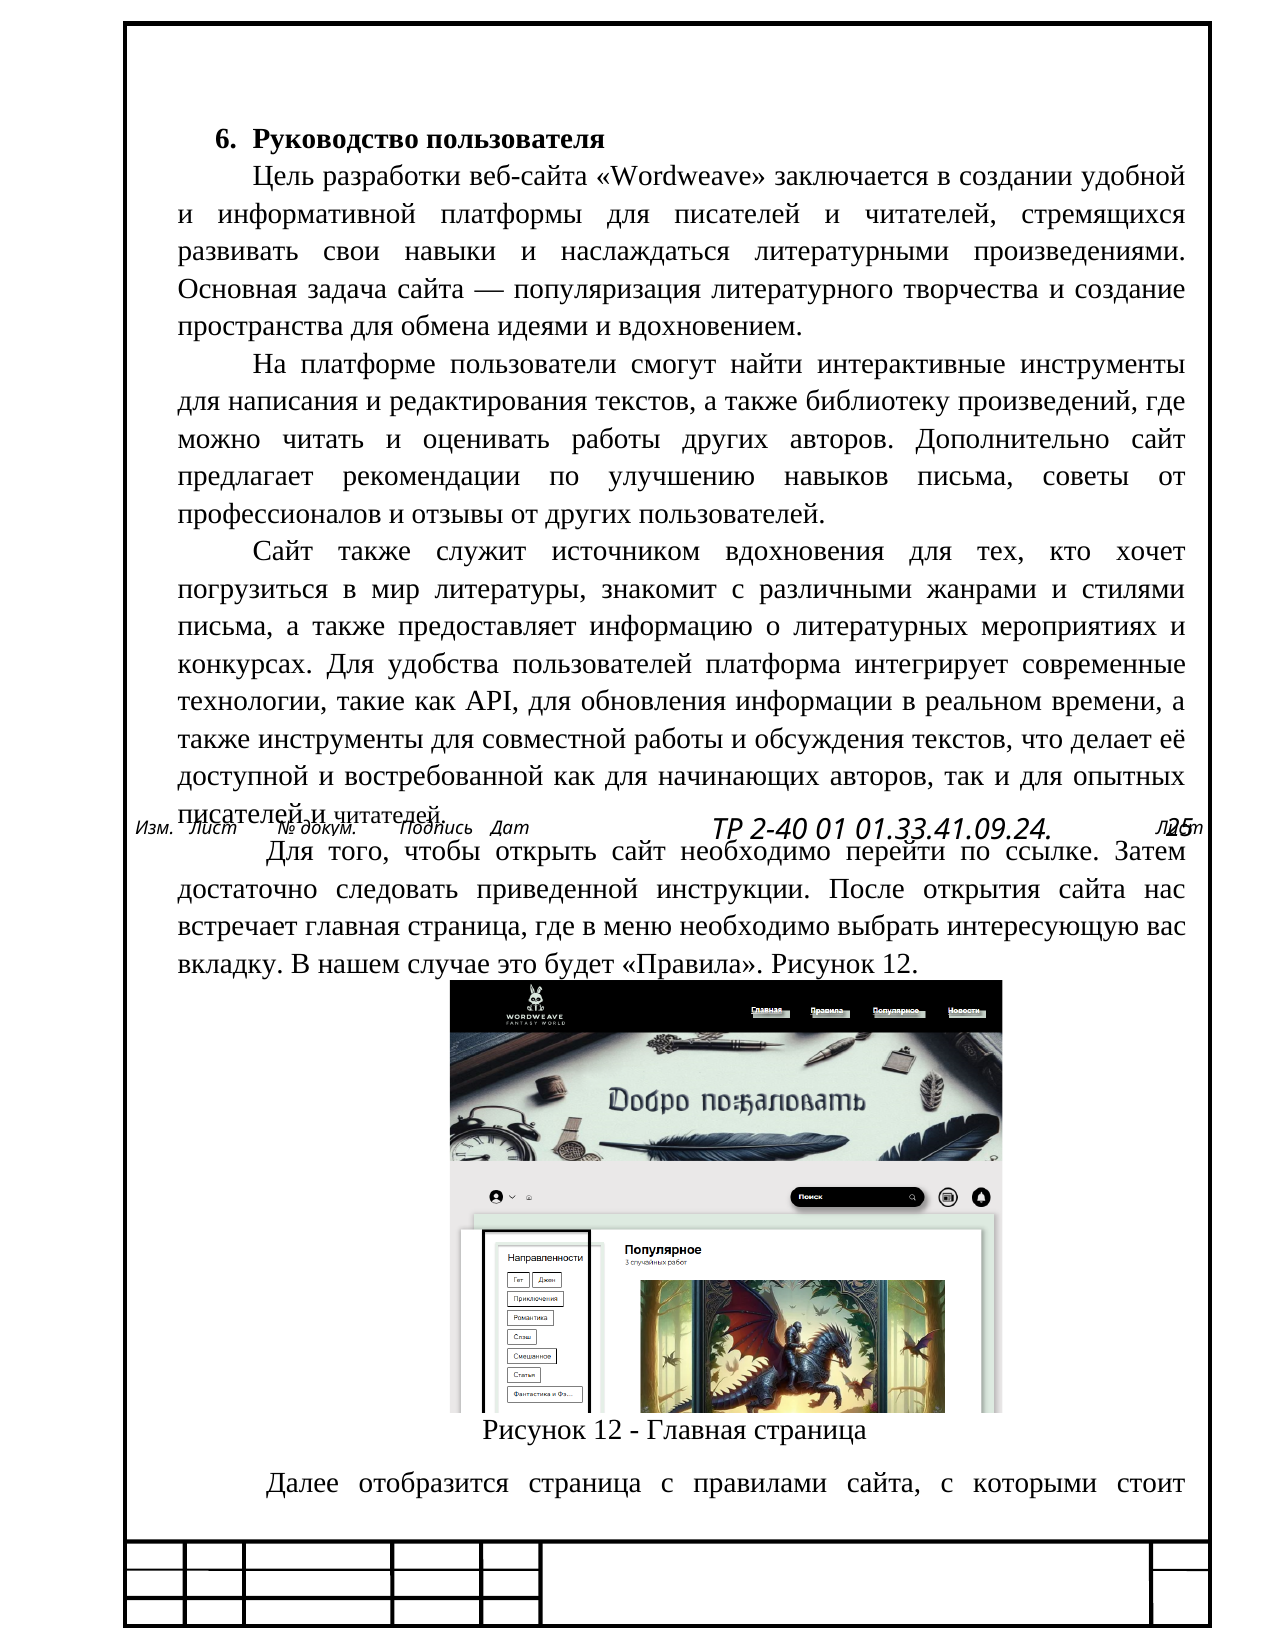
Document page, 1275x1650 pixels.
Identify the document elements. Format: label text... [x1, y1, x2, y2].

text Сайт также служит источником вдохновения для тех, кто хочет погрузиться в мир литературы, знакомит с различными жанрами и стилями письма, а также предоставляет информацию о литературных мероприятиях и конкурсах. Для удобства пользователей платформа интегрирует современные технологии, такие как API, для обновления информации в реальном времени, а также инструменты для совместной работы и обсуждения текстов, что делает её доступной и востребованной как для начинающих авторов, так и для опытных писателей и читателей. [177, 531, 1186, 831]
list Руководство пользователя [215, 118, 1186, 156]
text Цель разработки веб-сайта «Wordweave» заключается в создании удобной и информативной платформы для писателей и читателей, стремящихся развивать свои навыки и наслаждаться литературными произведениями. Основная задача сайта — популяризация литературного творчества и создание пространства для обмена идеями и вдохновением. [177, 156, 1186, 343]
picture [449, 980, 1003, 1413]
text Для того, чтобы открыть сайт необходимо перейти по ссылке. Затем достаточно следовать приведенной инструкции. После открытия сайта нас встречает главная страница, где в меню необходимо выбрать интересующую вас вкладку. В нашем случае это будет «Правила». Рисунок 12. [177, 831, 1186, 981]
text Рисунок 12 - Главная страница [162, 1412, 1186, 1446]
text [177, 1463, 1186, 1500]
text На платформе пользователи смогут найти интерактивные инструменты для написания и редактирования текстов, а также библиотеку произведений, где можно читать и оценивать работы других авторов. Дополнительно сайт предлагает рекомендации по улучшению навыков письма, советы от профессионалов и отзывы от других пользователей. [177, 343, 1186, 531]
